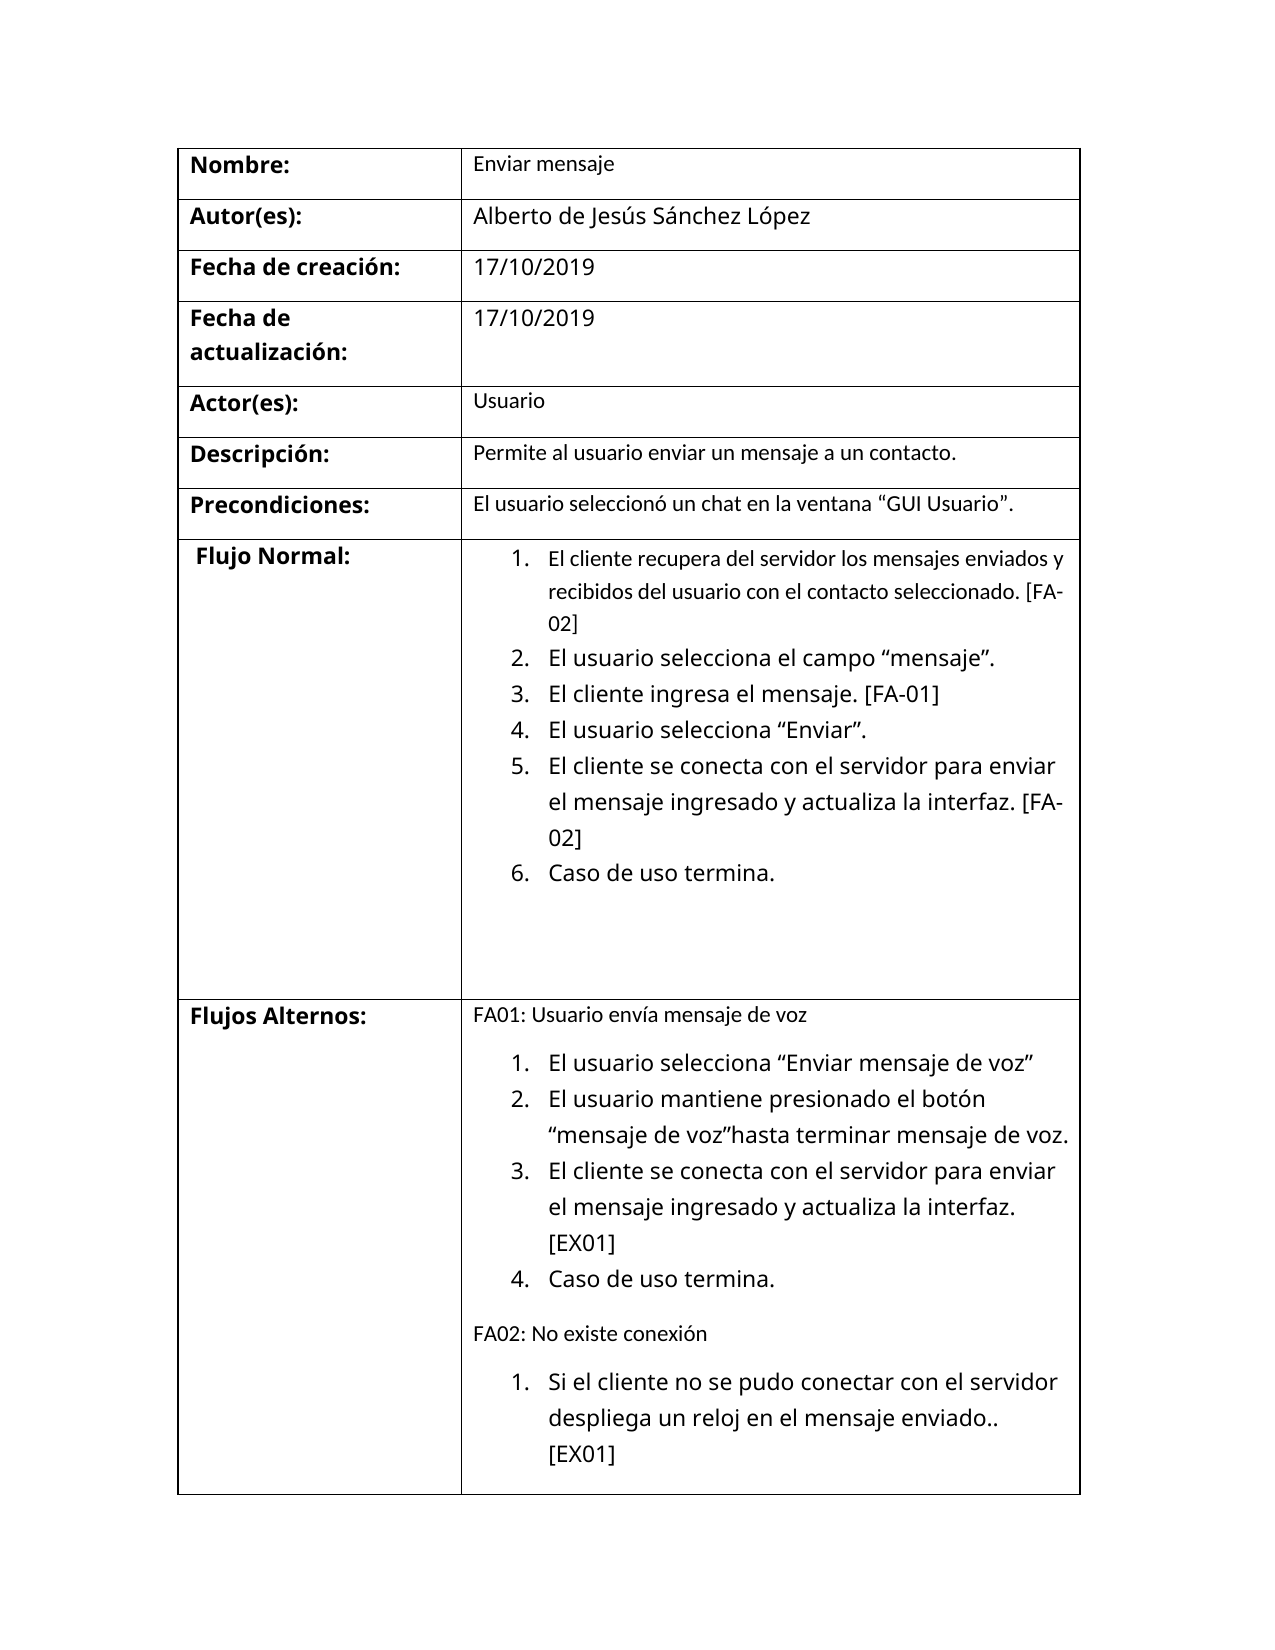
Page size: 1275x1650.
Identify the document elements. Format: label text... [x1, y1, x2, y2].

table_cell [462, 149, 1079, 199]
table_cell Nombre: [179, 149, 461, 199]
table_cell Flujo Normal: [179, 540, 461, 999]
table_cell Precondiciones: [179, 489, 461, 539]
table_cell Fecha de creación: [179, 251, 461, 301]
table_cell Autor(es): [179, 200, 461, 250]
table_cell [462, 1000, 1079, 1494]
table_cell Fecha de actualización: [179, 302, 461, 386]
table_cell [462, 489, 1079, 539]
table_cell [462, 540, 1079, 999]
table_cell Alberto de Jesús Sánchez López [462, 200, 1079, 250]
table_cell Flujos Alternos: [179, 1000, 461, 1494]
table_cell [462, 438, 1079, 488]
table_cell Actor(es): [179, 387, 461, 437]
table_cell Descripción: [179, 438, 461, 488]
